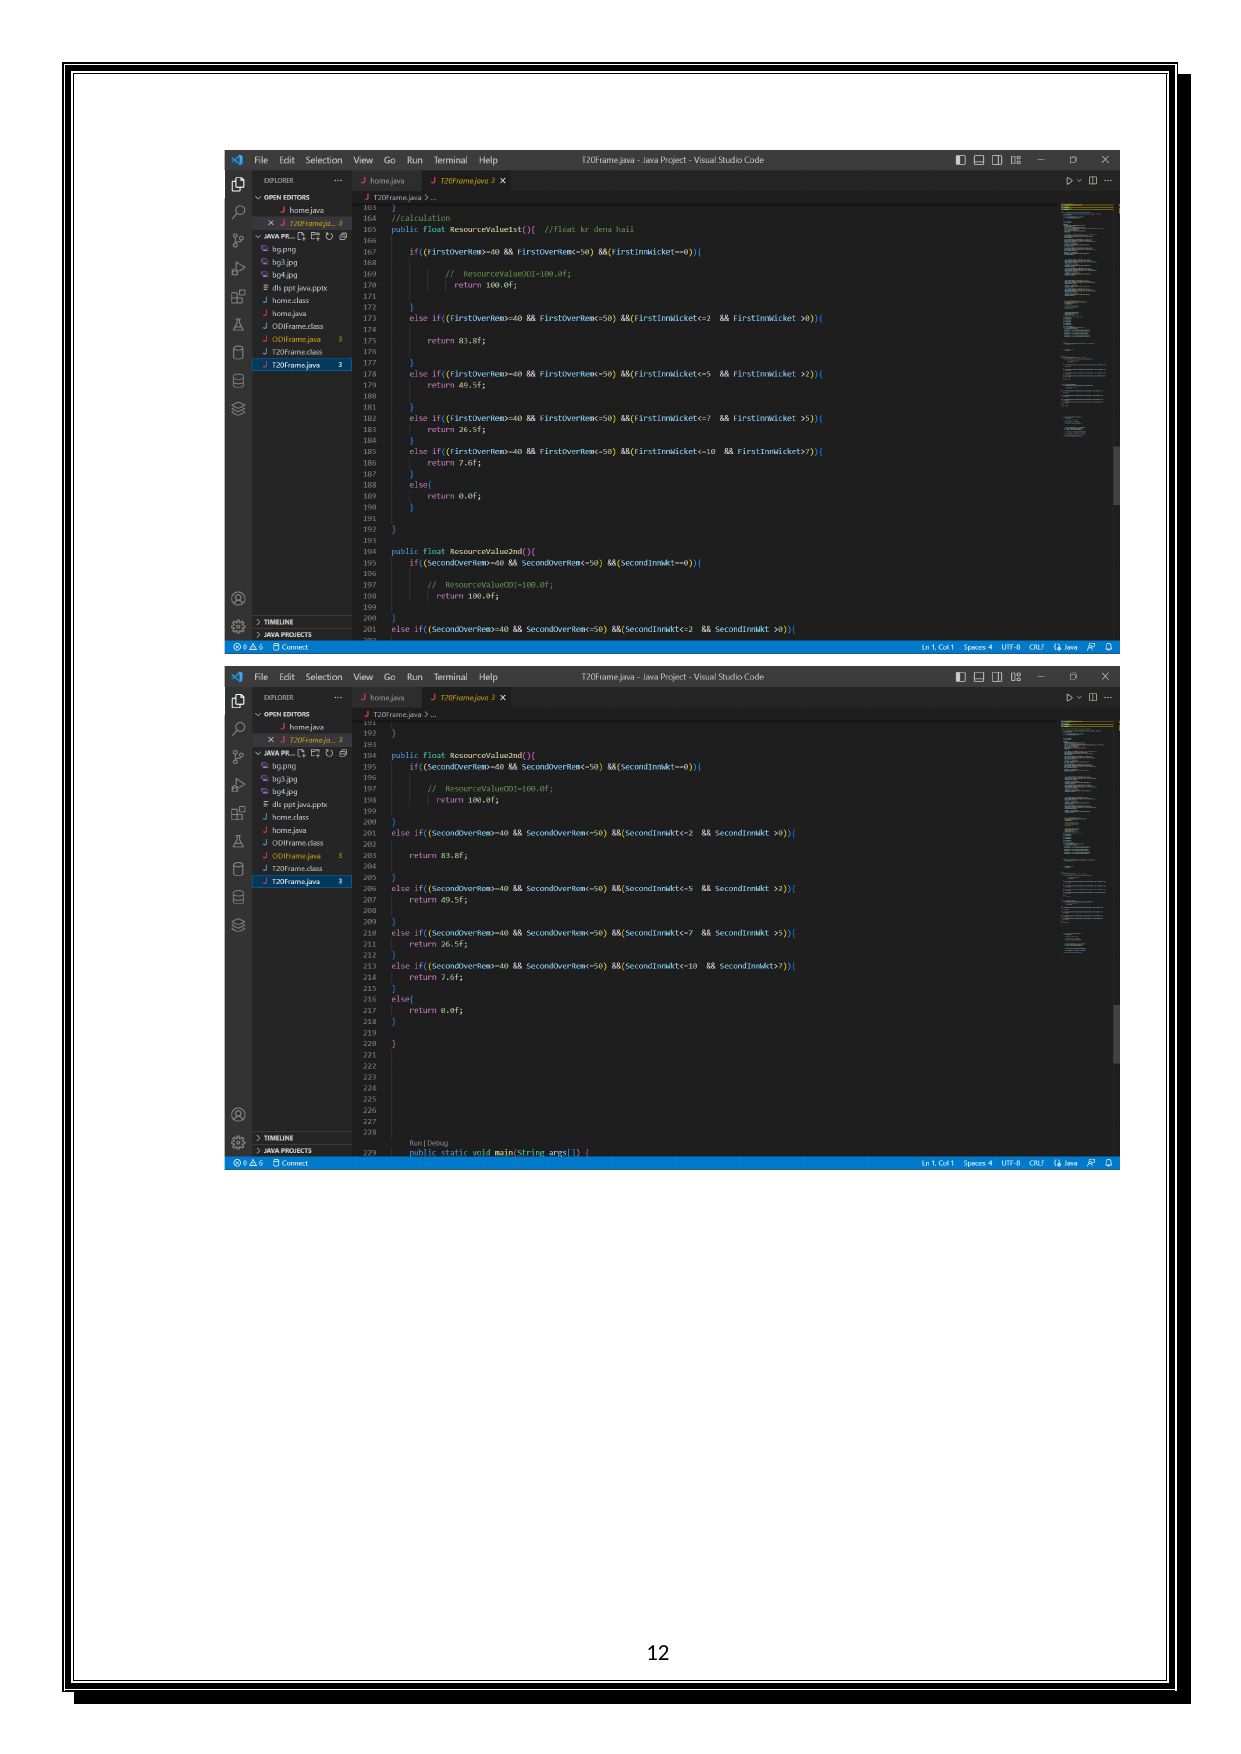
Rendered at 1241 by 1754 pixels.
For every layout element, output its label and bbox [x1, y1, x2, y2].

picture [224, 666, 1120, 1170]
picture [224, 150, 1120, 654]
